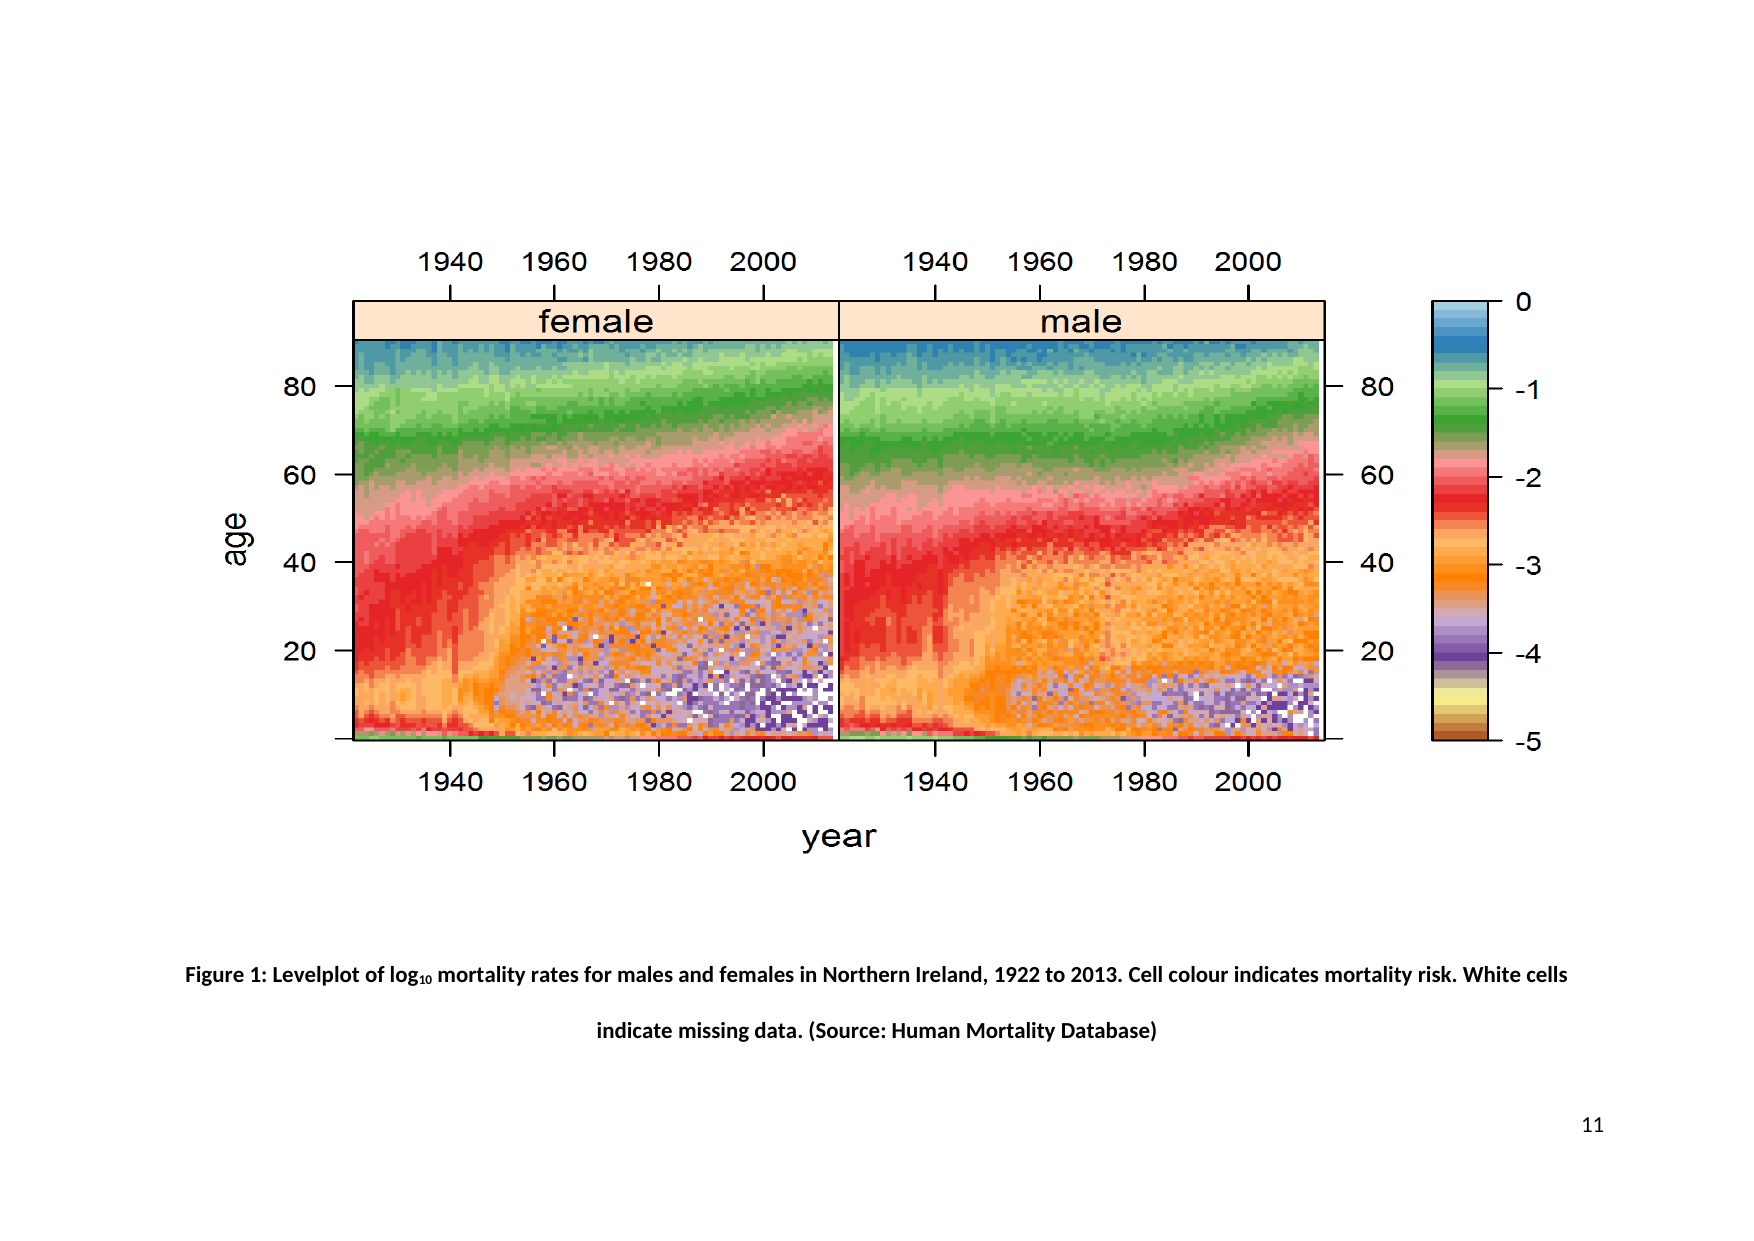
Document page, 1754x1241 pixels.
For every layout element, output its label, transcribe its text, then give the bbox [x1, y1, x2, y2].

text Figure 1: Levelplot of log10 mortality rates for males and females in Northern Ireland, 1922 to 2013. Cell colour indicates mortality risk. White cells indicate missing data. (Source: Human Mortality Database) [150, 960, 1604, 1044]
picture [198, 150, 1561, 916]
